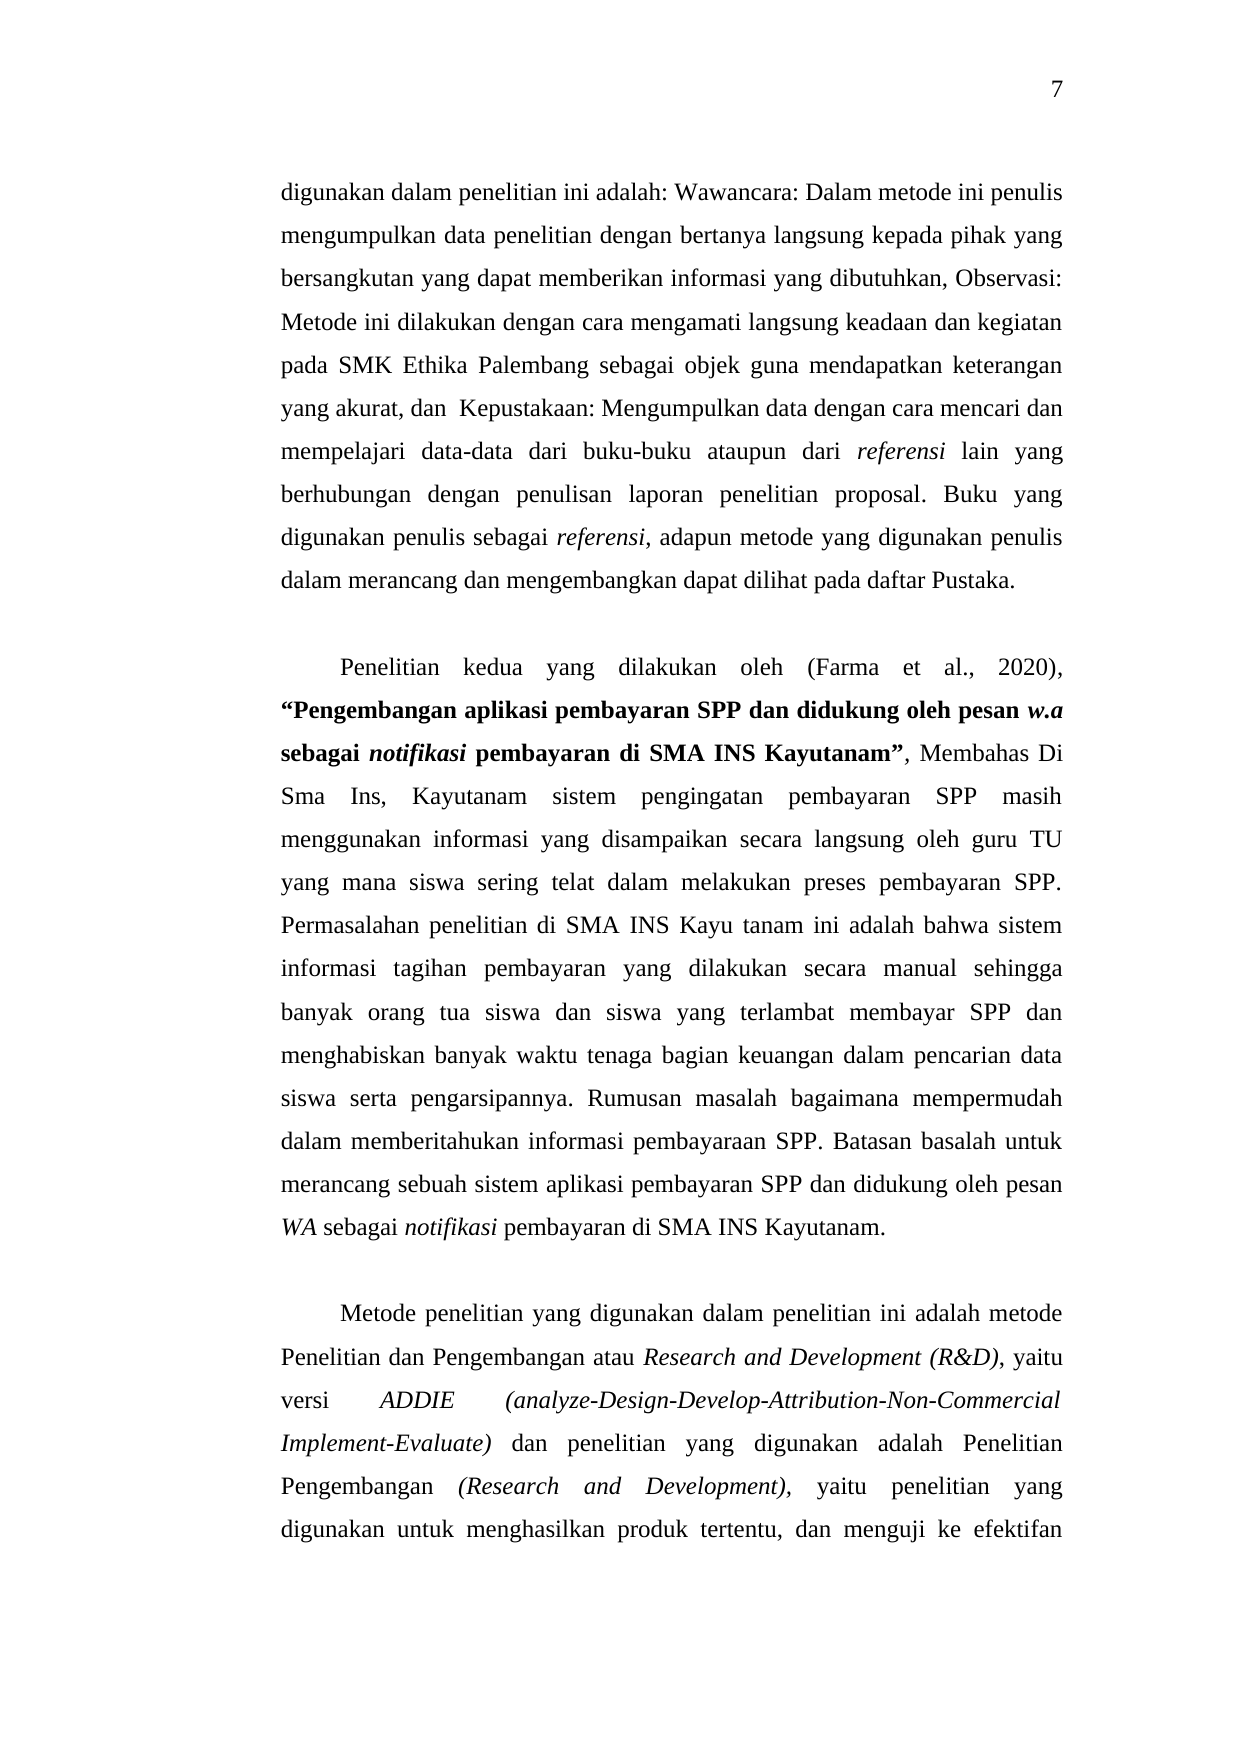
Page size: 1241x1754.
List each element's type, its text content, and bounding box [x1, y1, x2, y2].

text Penelitian kedua yang dilakukan oleh (Farma et al., 2020), “Pengembangan aplikasi pembayaran SPP dan didukung oleh pesan w.a sebagai notifikasi pembayaran di SMA INS Kayutanam”, Membahas Di Sma Ins, Kayutanam sistem pengingatan pembayaran SPP masih menggunakan informasi yang disampaikan secara langsung oleh guru TU yang mana siswa sering telat dalam melakukan preses pembayaran SPP. Permasalahan penelitian di SMA INS Kayu tanam ini adalah bahwa sistem informasi tagihan pembayaran yang dilakukan secara manual sehingga banyak orang tua siswa dan siswa yang terlambat membayar SPP dan menghabiskan banyak waktu tenaga bagian keuangan dalam pencarian data siswa serta pengarsipannya. Rumusan masalah bagaimana mempermudah dalam memberitahukan informasi pembayaraan SPP. Batasan basalah untuk merancang sebuah sistem aplikasi pembayaran SPP dan didukung oleh pesan WA sebagai notifikasi pembayaran di SMA INS Kayutanam. [281, 652, 1063, 1241]
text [281, 1298, 1063, 1543]
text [281, 177, 1063, 594]
